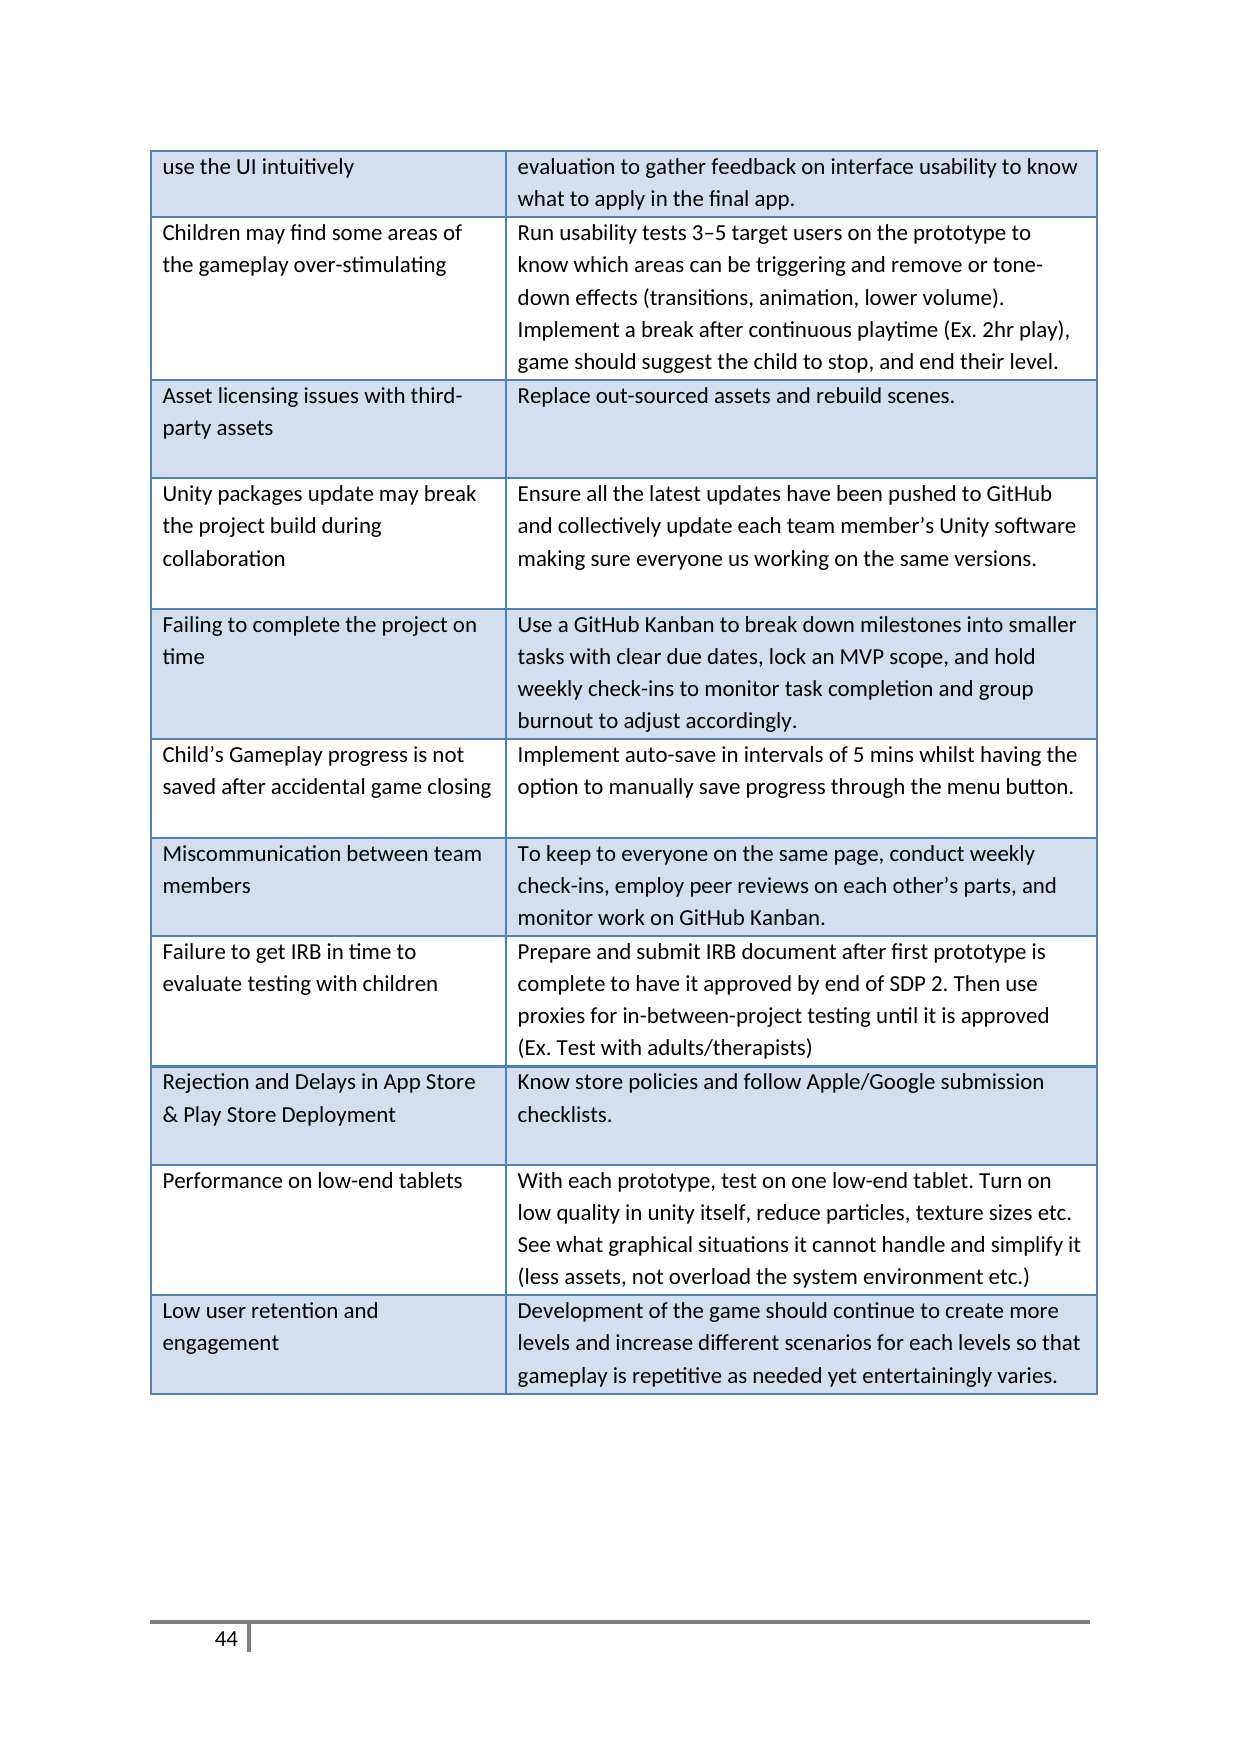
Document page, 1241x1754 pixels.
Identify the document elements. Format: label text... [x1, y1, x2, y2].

table_cell Implement auto-save in intervals of 5 mins whilst having the option to manually save progress through the menu button. [507, 740, 1096, 837]
table_cell Run usability tests 3–5 target users on the prototype to know which areas can be triggering and remove or tone-down effects (transitions, animation, lower volume). Implement a break after continuous playtime (Ex. 2hr play), game should suggest the child to stop, and end their level. [507, 218, 1096, 379]
table_cell Unity packages update may break the project build during collaboration [152, 479, 505, 608]
table_cell Miscommunication between team members [152, 839, 505, 935]
table_cell Development of the game should continue to create more levels and increase different scenarios for each levels so that gameplay is repetitive as needed yet entertainingly varies. [507, 1296, 1096, 1393]
table_cell With each prototype, test on one low-end tablet. Turn on low quality in unity itself, reduce particles, texture sizes etc. See what graphical situations it cannot handle and simplify it (less assets, not overload the system environment etc.) [507, 1166, 1096, 1294]
table_cell Failure to get IRB in time to evaluate testing with children [152, 937, 505, 1065]
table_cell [152, 152, 505, 216]
table_cell Rejection and Delays in App Store & Play Store Deployment [152, 1068, 505, 1164]
table_cell Performance on low-end tablets [152, 1166, 505, 1294]
table_cell Failing to complete the project on time [152, 610, 505, 738]
table_cell Ensure all the latest updates have been pushed to GitHub and collectively update each team member’s Unity software making sure everyone us working on the same versions. [507, 479, 1096, 608]
table_cell Know store policies and follow Apple/Google submission checklists. [507, 1068, 1096, 1164]
table_cell Replace out-sourced assets and rebuild scenes. [507, 381, 1096, 477]
table_cell Prepare and submit IRB document after first prototype is complete to have it approved by end of SDP 2. Then use proxies for in-between-project testing until it is approved (Ex. Test with adults/therapists) [507, 937, 1096, 1065]
table_cell Low user retention and engagement [152, 1296, 505, 1393]
table_cell Use a GitHub Kanban to break down milestones into smaller tasks with clear due dates, lock an MVP scope, and hold weekly check-ins to monitor task completion and group burnout to adjust accordingly. [507, 610, 1096, 738]
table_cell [507, 152, 1096, 216]
table_cell Children may find some areas of the gameplay over-stimulating [152, 218, 505, 379]
table_cell Child’s Gameplay progress is not saved after accidental game closing [152, 740, 505, 837]
table_cell To keep to everyone on the same page, conduct weekly check-ins, employ peer reviews on each other’s parts, and monitor work on GitHub Kanban. [507, 839, 1096, 935]
table_cell Asset licensing issues with third-party assets [152, 381, 505, 477]
